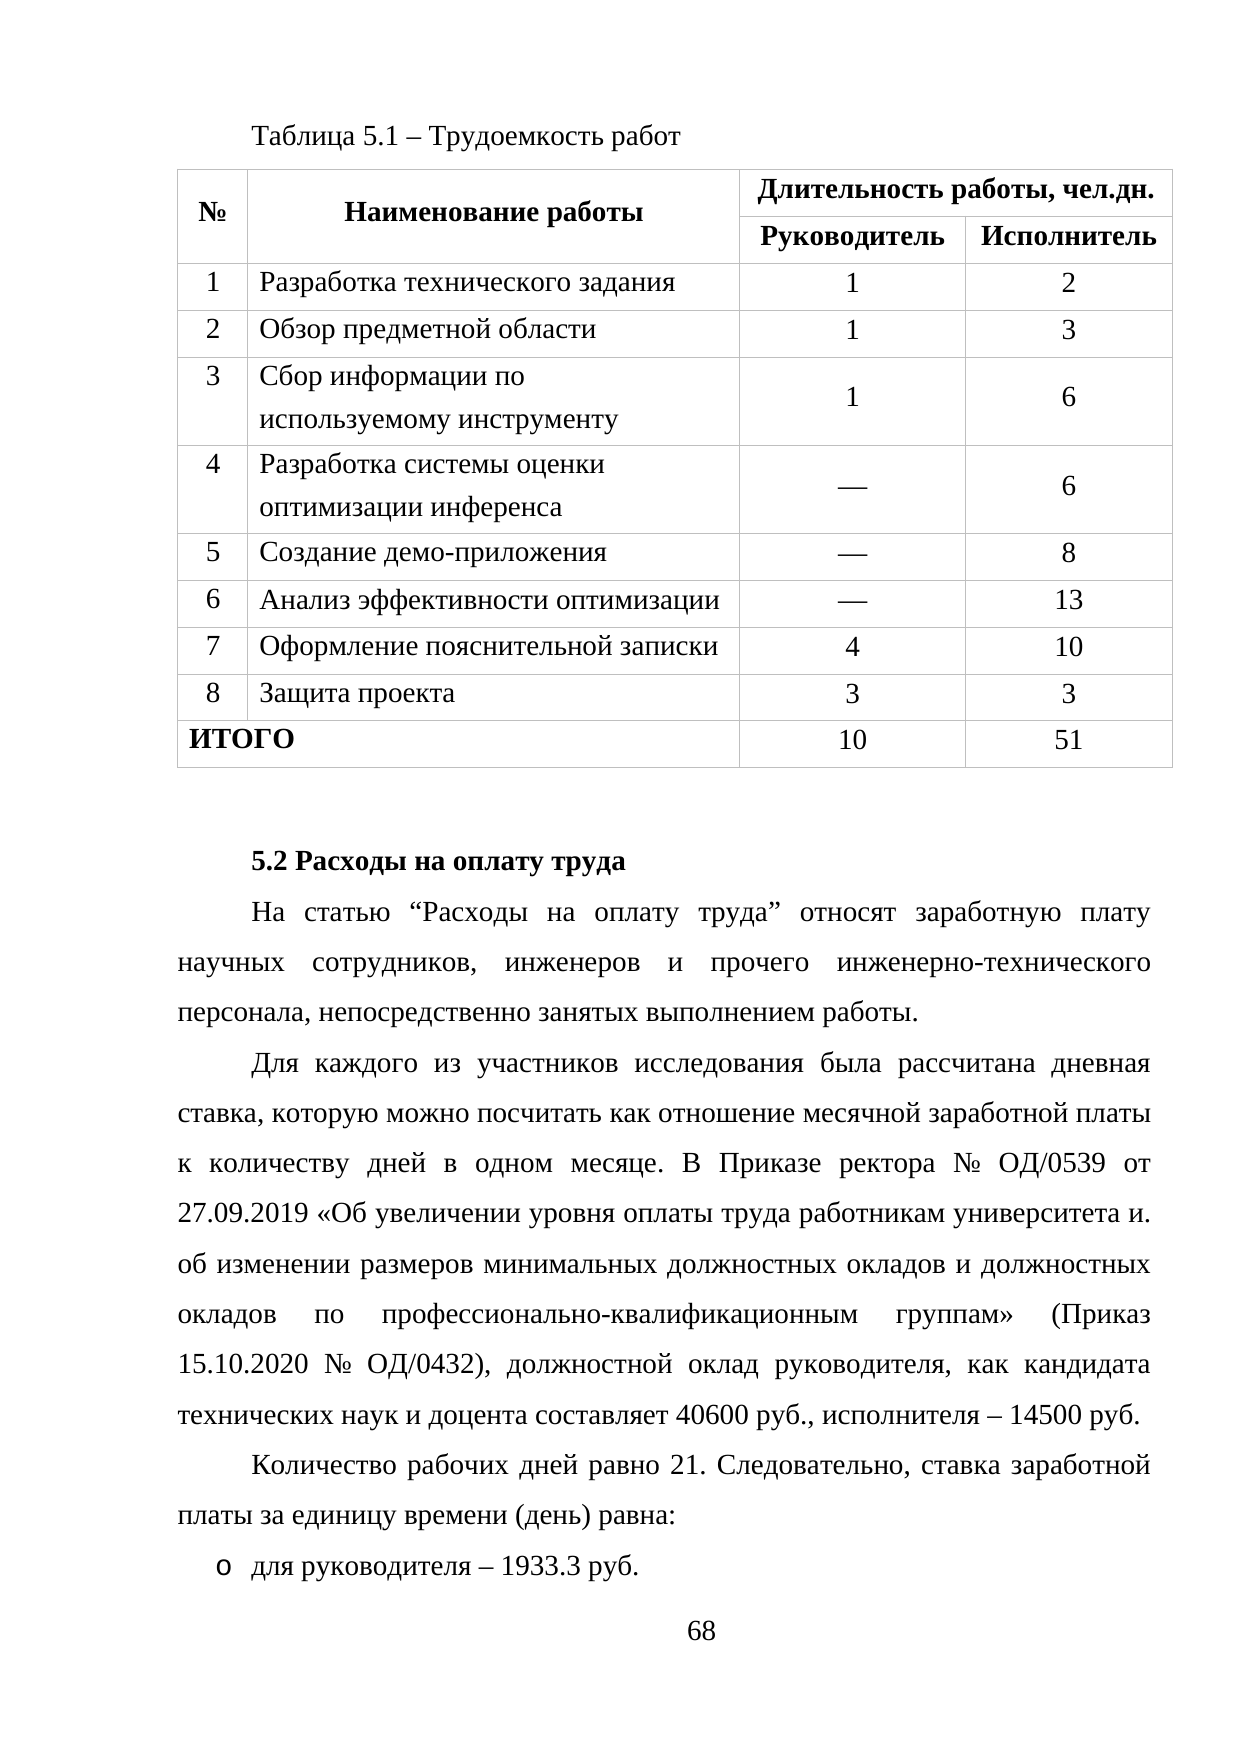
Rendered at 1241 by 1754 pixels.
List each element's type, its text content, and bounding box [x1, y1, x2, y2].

table_cell Исполнитель [966, 217, 1172, 263]
list для руководителя – 1933.3 руб. [177, 1548, 1152, 1584]
table_cell 1 [178, 264, 247, 310]
table_cell 1 [740, 358, 965, 445]
table_cell 8 [966, 534, 1172, 580]
table_header № [178, 170, 247, 263]
subtitle 5.2 Расходы на оплату труда [177, 843, 1152, 877]
table_cell 4 [178, 446, 247, 533]
table_cell 3 [966, 675, 1172, 720]
table_cell 6 [966, 446, 1172, 533]
table_cell 5 [178, 534, 247, 580]
table_cell 51 [966, 721, 1172, 767]
table_cell — [740, 581, 965, 627]
table_cell Создание демо-приложения [248, 534, 739, 580]
table_cell 4 [740, 628, 965, 674]
table_cell 6 [966, 358, 1172, 445]
table_header Наименование работы [248, 170, 739, 263]
table_cell Анализ эффективности оптимизации [248, 581, 739, 627]
table_cell — [740, 446, 965, 533]
table_header Длительность работы, чел.дн. [740, 170, 1172, 216]
table_cell Руководитель [740, 217, 965, 263]
text На статью “Расходы на оплату труда” относят заработную плату научных сотрудников, инженеров и прочего инженерно-технического персонала, непосредственно занятых выполнением работы. [177, 894, 1152, 1028]
table_cell 3 [966, 311, 1172, 357]
table_cell 2 [178, 311, 247, 357]
table_cell Защита проекта [248, 675, 739, 720]
table_cell Разработка системы оценки оптимизации инференса [248, 446, 739, 533]
table_cell Разработка технического задания [248, 264, 739, 310]
table_cell 10 [966, 628, 1172, 674]
table_cell Сбор информации по используемому инструменту [248, 358, 739, 445]
text Для каждого из участников исследования была рассчитана дневная ставка, которую можно посчитать как отношение месячной заработной платы к количеству дней в одном месяце. В Приказе ректора № ОД/0539 от 27.09.2019 «Об увеличении уровня оплаты труда работникам университета и. об изменении размеров минимальных должностных окладов и должностных окладов по профессионально-квалификационным группам» (Приказ 15.10.2020 № ОД/0432), должностной оклад руководителя, как кандидата технических наук и доцента составляет 40600 руб., исполнителя – 14500 руб. [177, 1045, 1152, 1430]
table_cell 7 [178, 628, 247, 674]
table_cell 3 [178, 358, 247, 445]
table_cell Оформление пояснительной записки [248, 628, 739, 674]
table_cell 13 [966, 581, 1172, 627]
table_cell Обзор предметной области [248, 311, 739, 357]
table_cell ИТОГО [178, 721, 739, 767]
text Количество рабочих дней равно 21. Следовательно, ставка заработной платы за единицу времени (день) равна: [177, 1447, 1152, 1531]
table_cell 2 [966, 264, 1172, 310]
table_cell — [740, 534, 965, 580]
table_cell 6 [178, 581, 247, 627]
table_cell 1 [740, 311, 965, 357]
text Таблица 5.1 – Трудоемкость работ [177, 118, 1152, 152]
table_cell 1 [740, 264, 965, 310]
table_cell 8 [178, 675, 247, 720]
table_cell 3 [740, 675, 965, 720]
table_cell 10 [740, 721, 965, 767]
